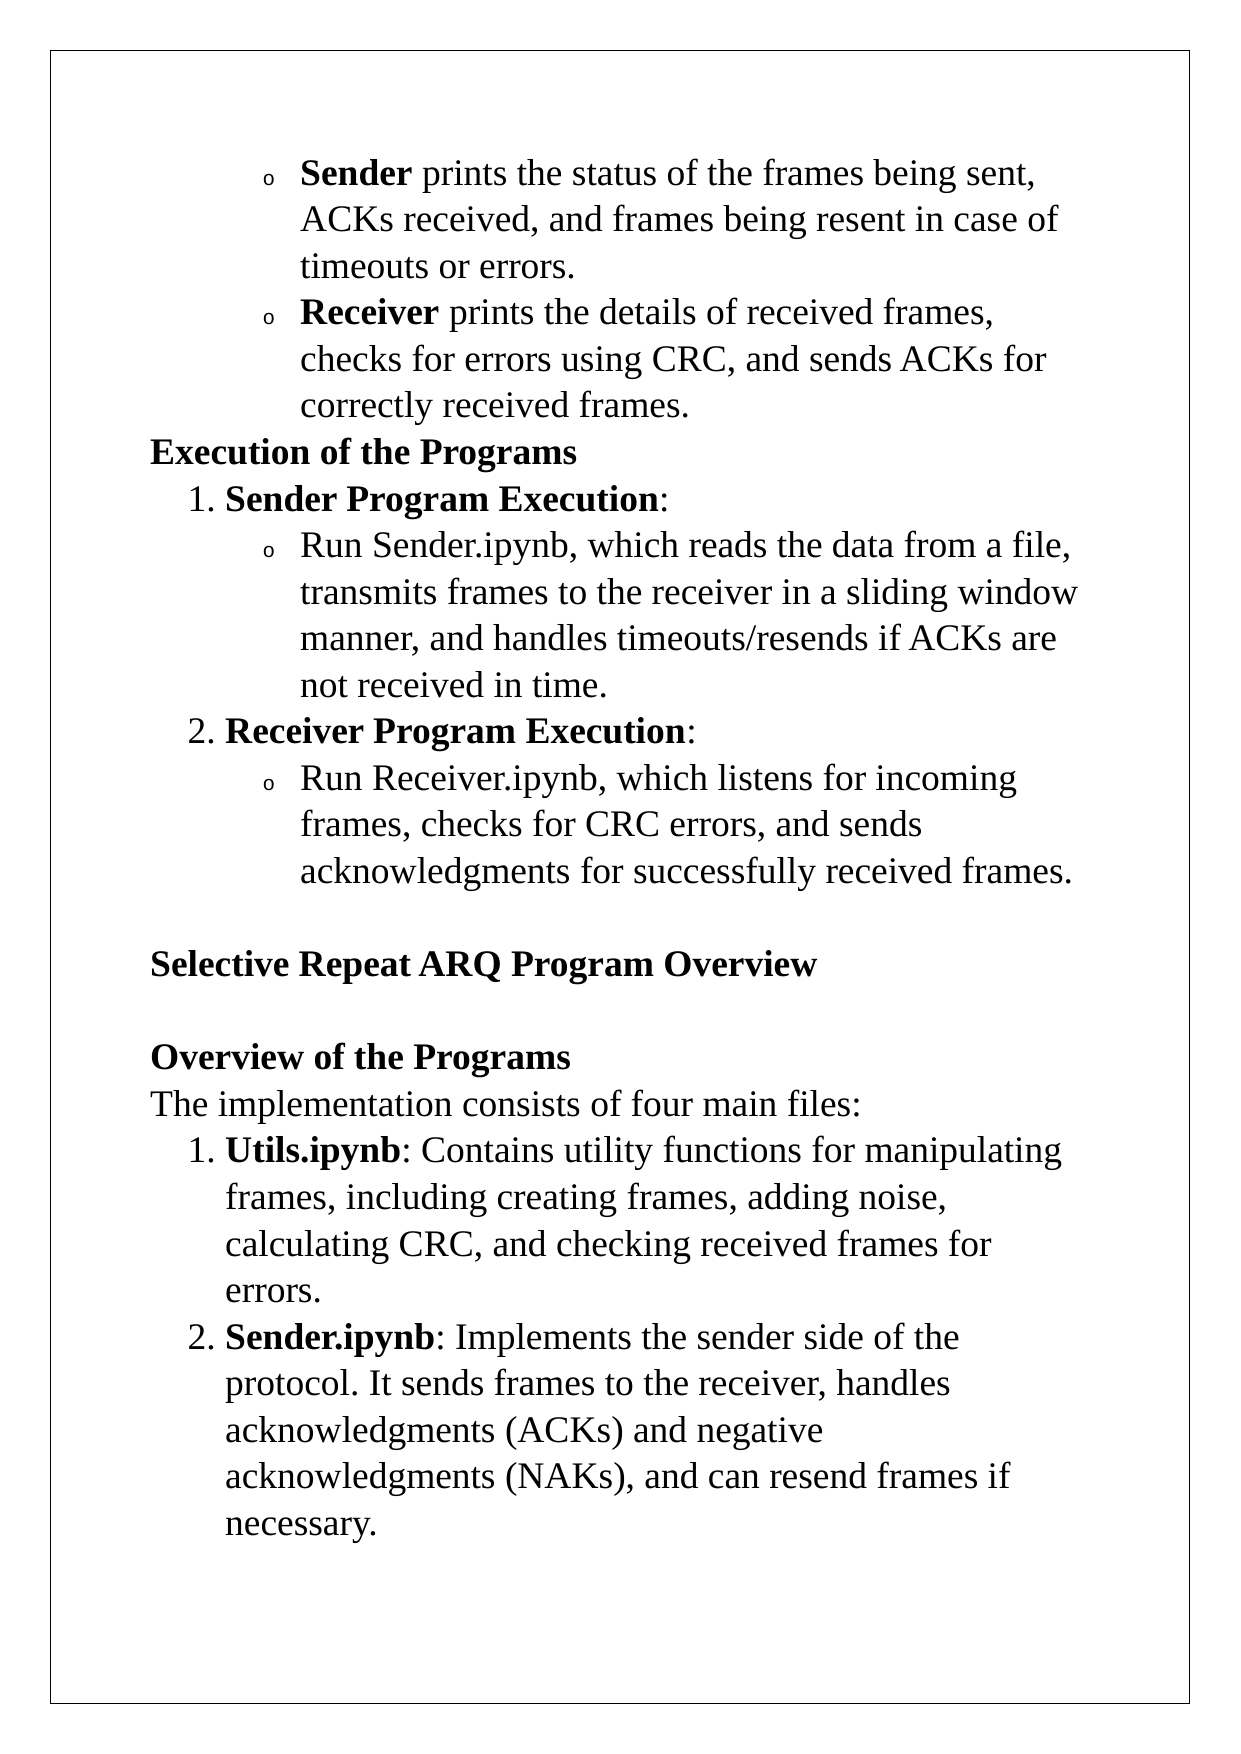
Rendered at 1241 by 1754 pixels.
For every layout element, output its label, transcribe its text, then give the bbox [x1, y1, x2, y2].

text Execution of the Programs [150, 429, 1090, 472]
text Selective Repeat ARQ Program Overview [150, 942, 1090, 985]
list Receiver prints the details of received frames, checks for errors using CRC, and sends ACKs for correctly received frames. [262, 290, 1090, 426]
text Overview of the Programs [150, 1035, 1090, 1078]
text The implementation consists of four main files: [150, 1081, 1090, 1124]
list Sender Program Execution: [187, 476, 1090, 519]
list Run Sender.ipynb, which reads the data from a file, transmits frames to the receiver in a sliding window manner, and handles timeouts/resends if ACKs are not received in time. [262, 522, 1090, 705]
list Utils.ipynb: Contains utility functions for manipulating frames, including creating frames, adding noise, calculating CRC, and checking received frames for errors. [187, 1128, 1090, 1311]
list Sender.ipynb: Implements the sender side of the protocol. It sends frames to the receiver, handles acknowledgments (ACKs) and negative acknowledgments (NAKs), and can resend frames if necessary. [187, 1314, 1090, 1543]
list Sender prints the status of the frames being sent, ACKs received, and frames being resent in case of timeouts or errors. [262, 150, 1090, 286]
list Receiver Program Execution: [187, 709, 1090, 752]
list Run Receiver.ipynb, which listens for incoming frames, checks for CRC errors, and sends acknowledgments for successfully received frames. [262, 755, 1090, 892]
